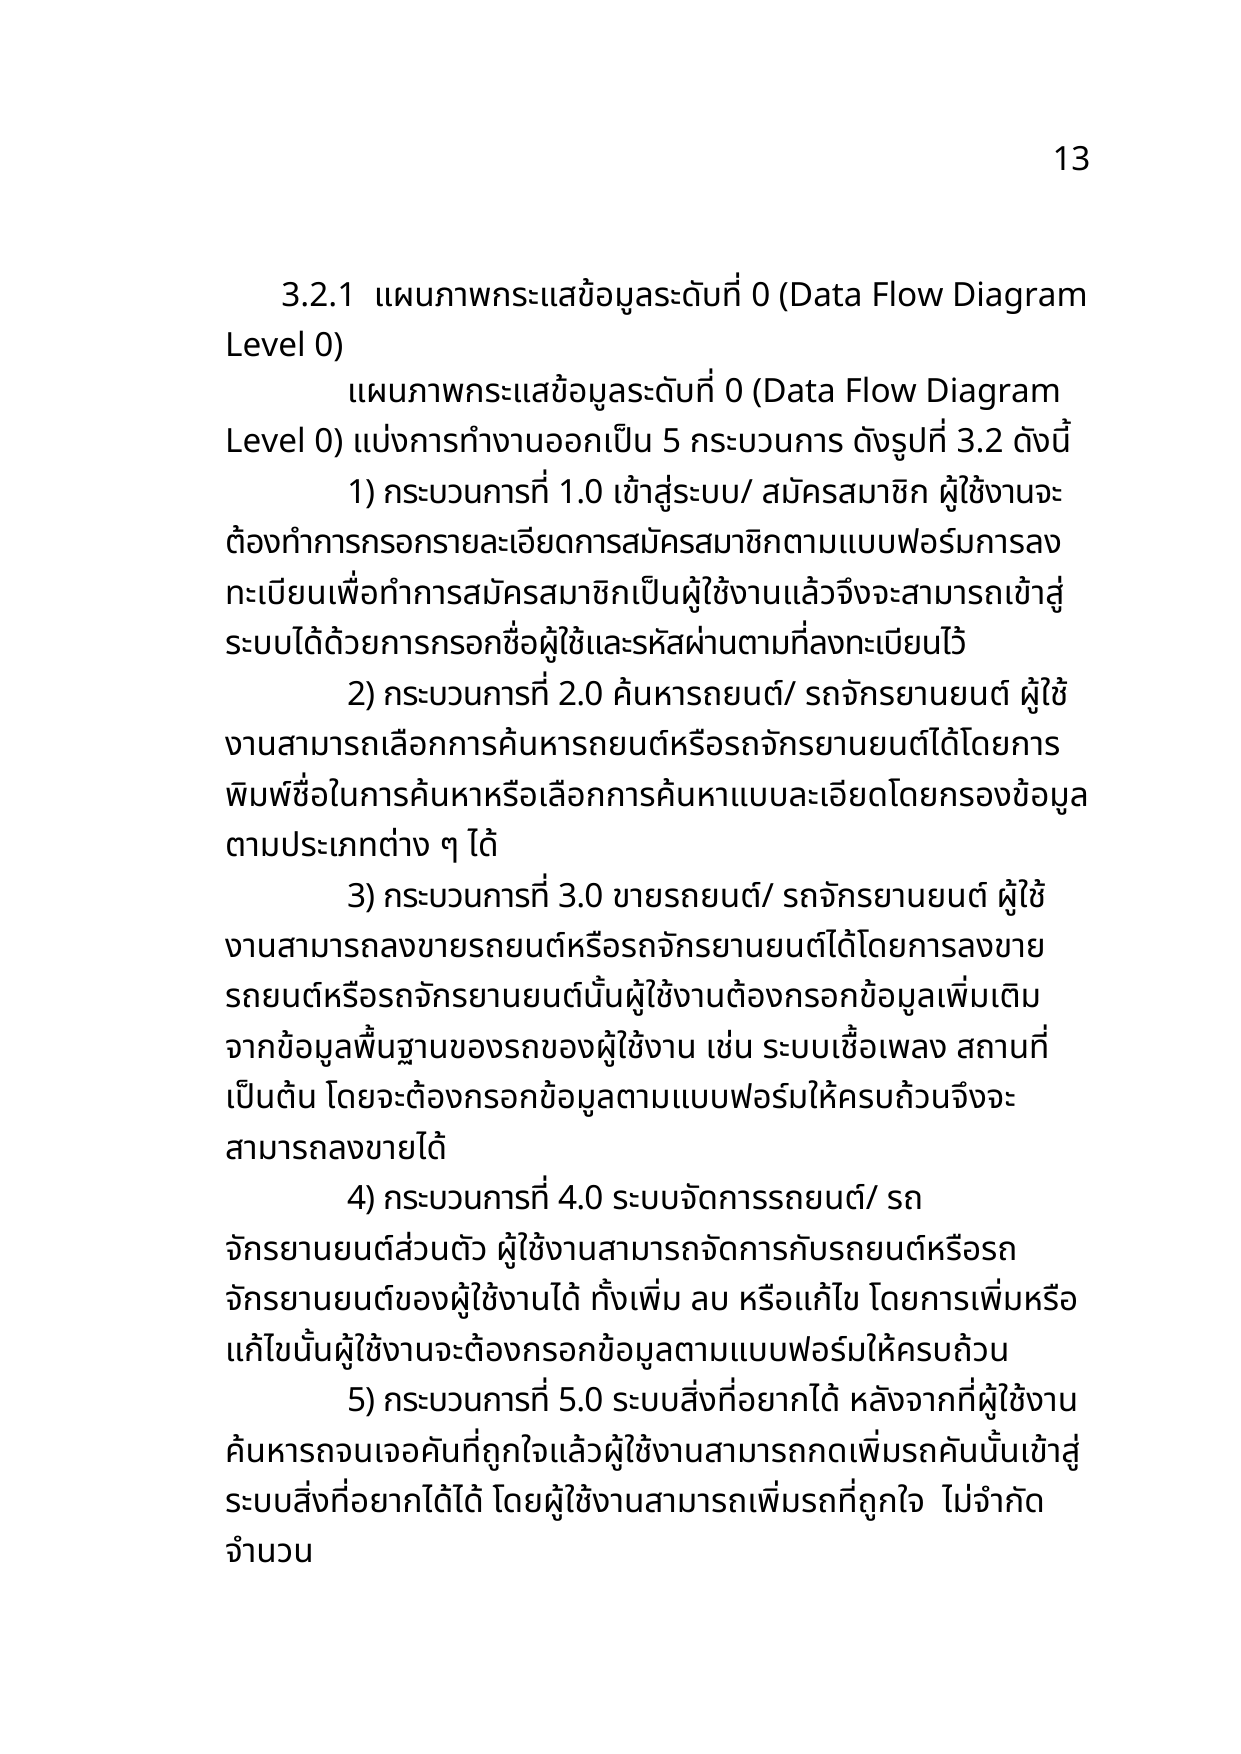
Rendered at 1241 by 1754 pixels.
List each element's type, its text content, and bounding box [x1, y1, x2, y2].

list 3.2.1 แผนภาพกระแสข้อมูลระดับที่ 0 (Data Flow Diagram Level 0) [225, 270, 1090, 366]
list 2) กระบวนการที่ 2.0 ค้นหารถยนต์/ รถจักรยานยนต์ ผู้ใช้งานสามารถเลือกการค้นหารถยนต์หรือรถจักรยานยนต์ได้โดยการพิมพ์ชื่อในการค้นหาหรือเลือกการค้นหาแบบละเอียดโดยกรองข้อมูลตามประเภทต่าง ๆ ได้ [225, 669, 1090, 871]
list แผนภาพกระแสข้อมูลระดับที่ 0 (Data Flow Diagram Level 0) แบ่งการทำงานออกเป็น 5 กระบวนการ ดังรูปที่ 3.2 ดังนี้ [225, 366, 1090, 468]
list 4) กระบวนการที่ 4.0 ระบบจัดการรถยนต์/ รถจักรยานยนต์ส่วนตัว ผู้ใช้งานสามารถจัดการกับรถยนต์หรือรถจักรยานยนต์ของผู้ใช้งานได้ ทั้งเพิ่ม ลบ หรือแก้ไข โดยการเพิ่มหรือแก้ไขนั้นผู้ใช้งานจะต้องกรอกข้อมูลตามแบบฟอร์มให้ครบถ้วน [225, 1174, 1090, 1376]
list 1) กระบวนการที่ 1.0 เข้าสู่ระบบ/ สมัครสมาชิก ผู้ใช้งานจะต้องทำการกรอกรายละเอียดการสมัครสมาชิกตามแบบฟอร์มการลงทะเบียนเพื่อทำการสมัครสมาชิกเป็นผู้ใช้งานแล้วจึงจะสามารถเข้าสู่ระบบได้ด้วยการกรอกชื่อผู้ใช้และรหัสผ่านตามที่ลงทะเบียนไว้ [225, 468, 1090, 669]
list 3) กระบวนการที่ 3.0 ขายรถยนต์/ รถจักรยานยนต์ ผู้ใช้งานสามารถลงขายรถยนต์หรือรถจักรยานยนต์ได้โดยการลงขายรถยนต์หรือรถจักรยานยนต์นั้นผู้ใช้งานต้องกรอกข้อมูลเพิ่มเติม จากข้อมูลพื้นฐานของรถของผู้ใช้งาน เช่น ระบบเชื้อเพลง สถานที่ เป็นต้น โดยจะต้องกรอกข้อมูลตามแบบฟอร์มให้ครบถ้วนจึงจะสามารถลงขายได้ [225, 871, 1090, 1174]
list 5) กระบวนการที่ 5.0 ระบบสิ่งที่อยากได้ หลังจากที่ผู้ใช้งานค้นหารถจนเจอคันที่ถูกใจแล้วผู้ใช้งานสามารถกดเพิ่มรถคันนั้นเข้าสู่ระบบสิ่งที่อยากได้ได้ โดยผู้ใช้งานสามารถเพิ่มรถที่ถูกใจ ไม่จำกัดจำนวน [225, 1376, 1090, 1578]
